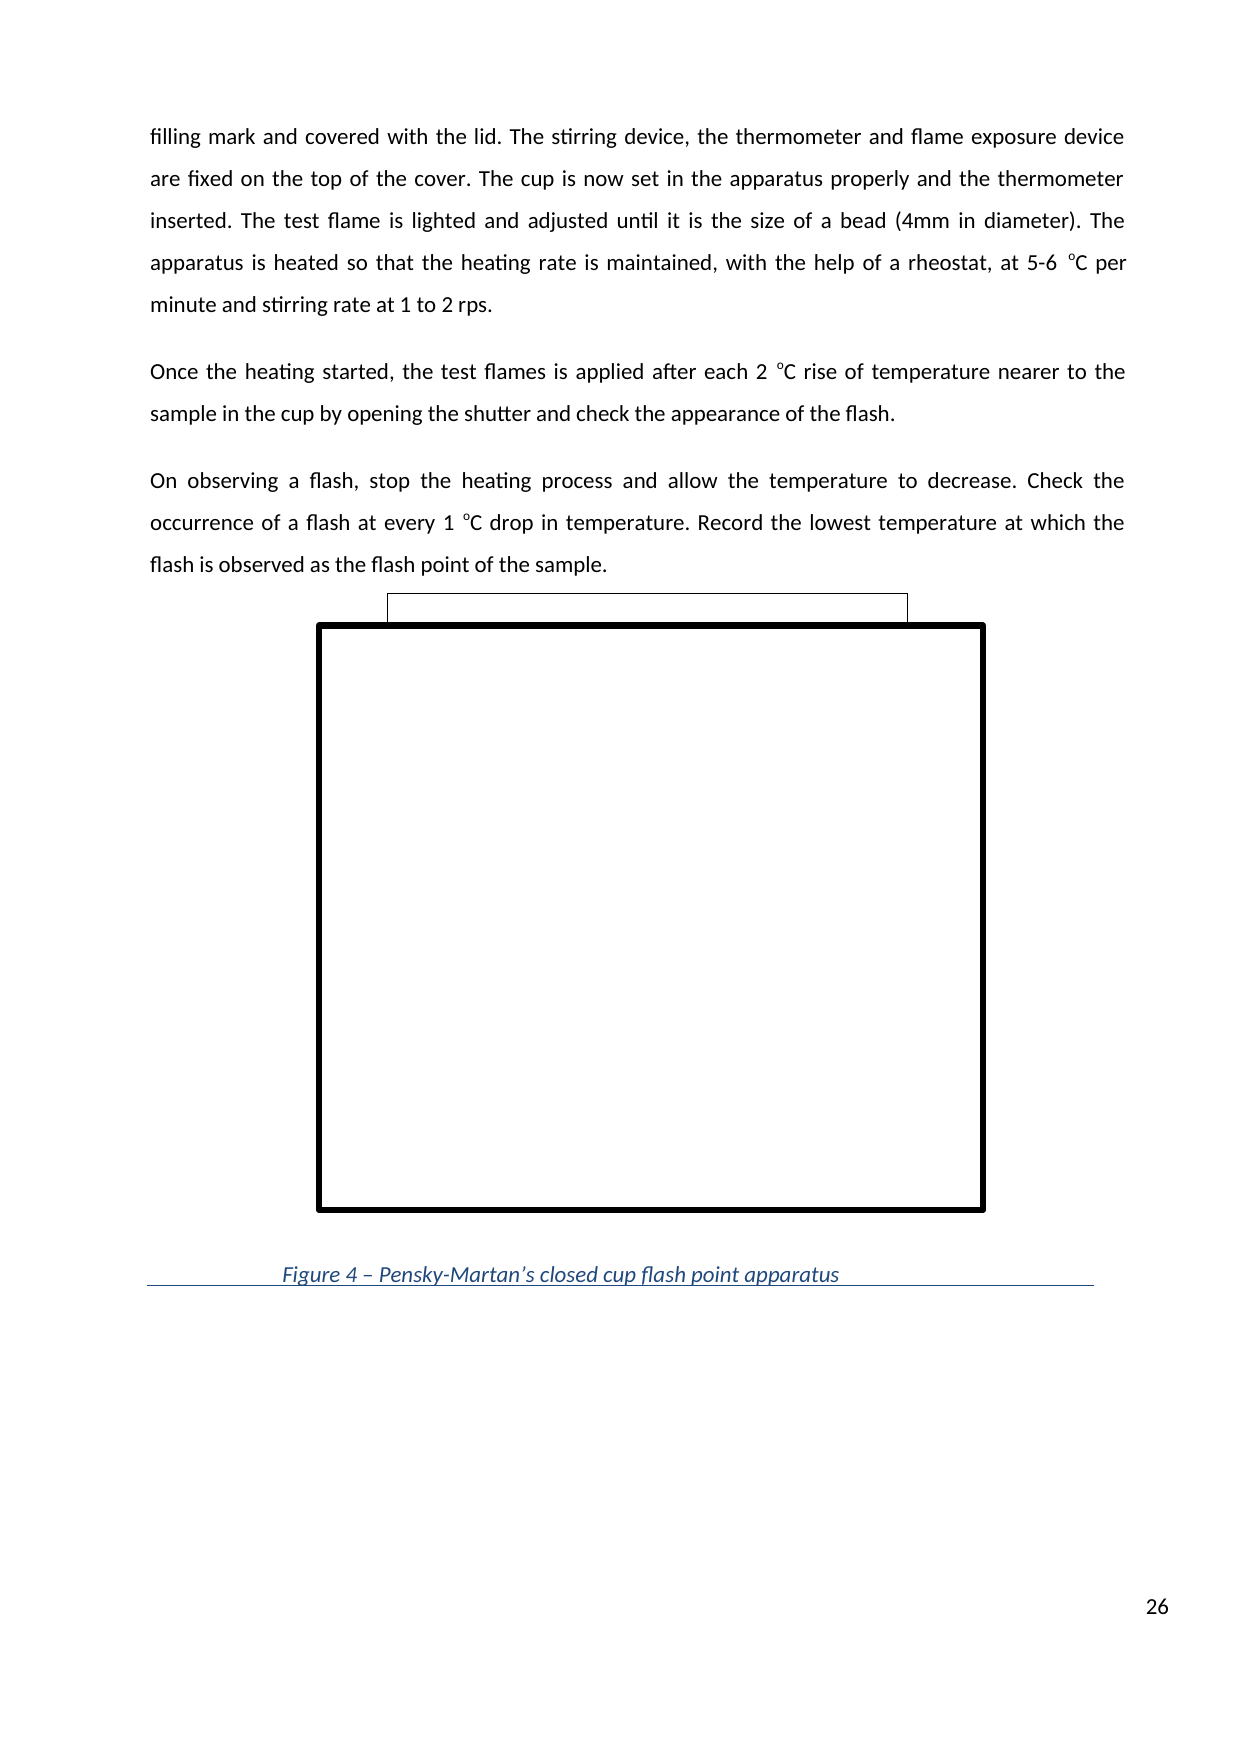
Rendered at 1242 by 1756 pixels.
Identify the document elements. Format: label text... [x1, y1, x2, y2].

text Figure 4 – Pensky-Martan’s closed cup flash point apparatus [147, 1261, 1169, 1288]
text Once the heating started, the test flames is applied after each 2 oC rise of temperature nearer to the sample in the cup by opening the shutter and check the appearance of the flash. [150, 357, 1126, 427]
text filling mark and covered with the lid. The stirring device, the thermometer and flame exposure device are fixed on the top of the cover. The cup is now set in the apparatus properly and the thermometer inserted. The test flame is lighted and adjusted until it is the size of a bead (4mm in diameter). The apparatus is heated so that the heating rate is maintained, with the help of a rheostat, at 5-6 oC per minute and stirring rate at 1 to 2 rps. [150, 122, 1127, 318]
text On observing a flash, stop the heating process and allow the temperature to decrease. Check the occurrence of a flash at every 1 oC drop in temperature. Record the lowest temperature at which the flash is observed as the flash point of the sample. [150, 466, 1126, 578]
